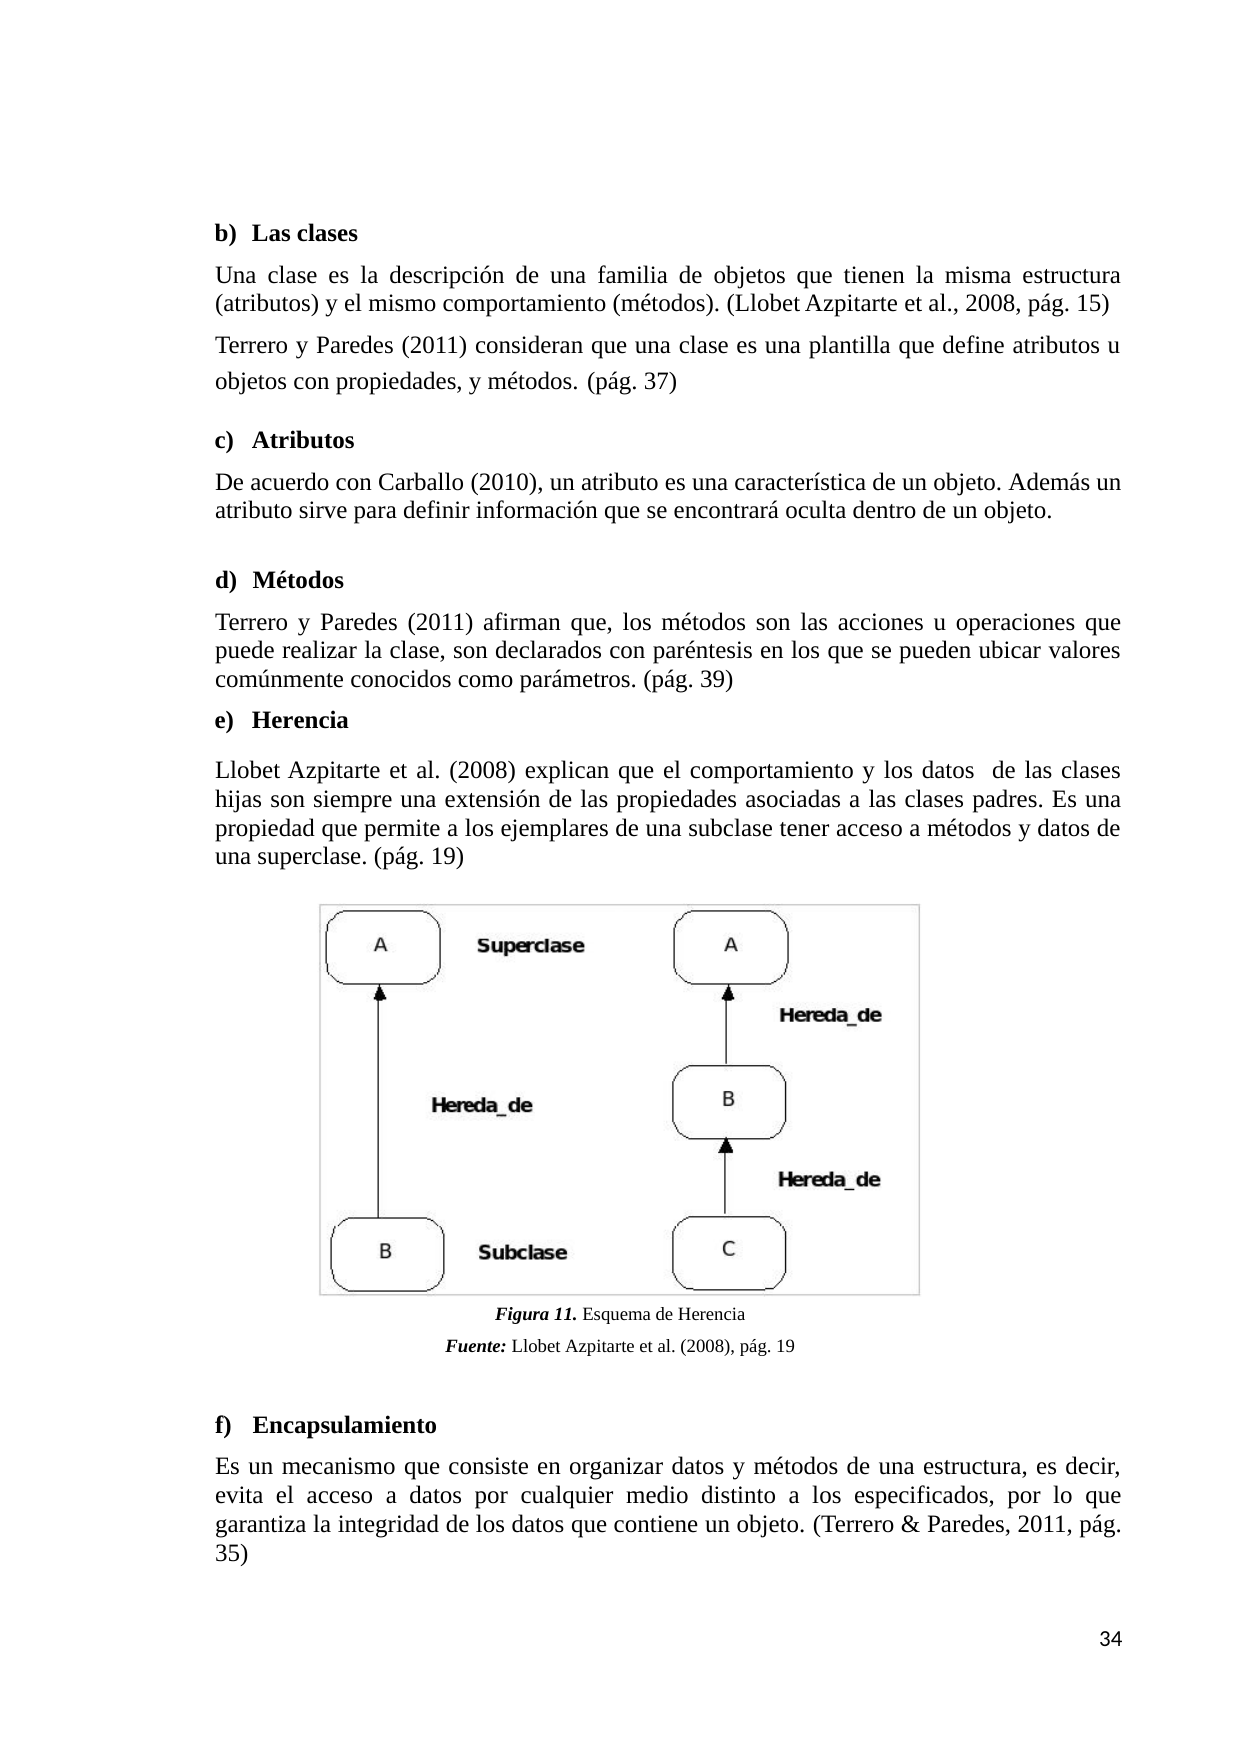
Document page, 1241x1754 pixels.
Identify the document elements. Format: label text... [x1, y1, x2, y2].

list Métodos [215, 566, 1122, 594]
text Es un mecanismo que consiste en organizar datos y métodos de una estructura, es decir, evita el acceso a datos por cualquier medio distinto a los especificados, por lo que garantiza la integridad de los datos que contiene un objeto. [215, 1451, 1122, 1566]
text Llobet Azpitarte et al. (2008) explican que el comportamiento y los datos de las clases hijas son siempre una extensión de las propiedades asociadas a las clases padres. Es una propiedad que permite a los ejemplares de una subclase tener acceso a métodos y datos de una superclase. [215, 755, 1122, 870]
list Encapsulamiento [215, 1410, 1122, 1439]
list Atributos [214, 426, 1122, 454]
list De acuerdo con Carballo , un atributo es una característica de un objeto. Además un atributo sirve para definir información que se encontrará oculta dentro de un objeto. [215, 467, 1122, 524]
subtitle Las clases [214, 218, 1122, 247]
text Terrero y Paredes (2011) consideran que una clase es una plantilla que define atributos u objetos con propiedades, y métodos. [215, 330, 1122, 397]
text Terrero y Paredes (2011) afirman que, los métodos son las acciones u operaciones que puede realizar la clase, son declarados con paréntesis en los que se pueden ubicar valores comúnmente conocidos como parámetros. [215, 607, 1122, 693]
subtitle Herencia [214, 706, 1122, 734]
text Una clase es la descripción de una familia de objetos que tienen la misma estructura (atributos) y el mismo comportamiento (métodos). (Llobet Azpitarte et al., 2008, pág. 15) [215, 260, 1122, 317]
